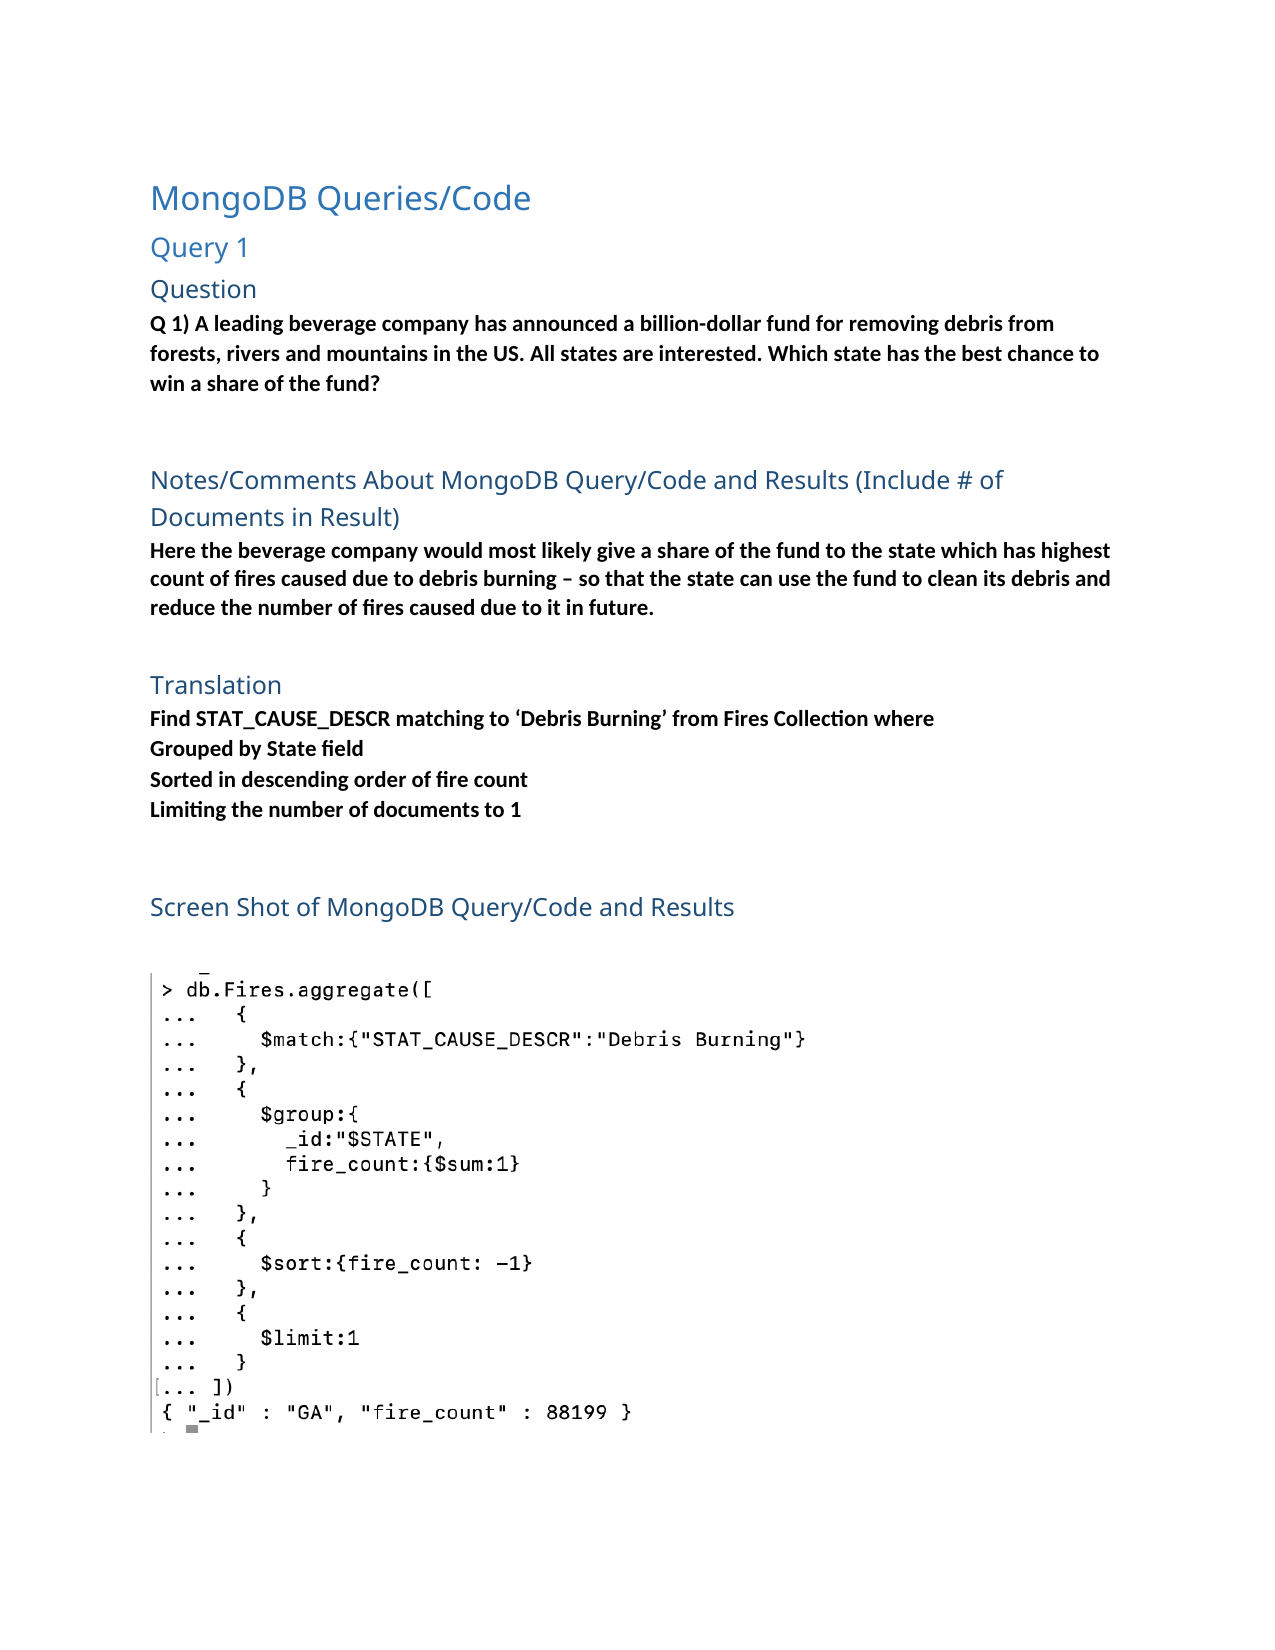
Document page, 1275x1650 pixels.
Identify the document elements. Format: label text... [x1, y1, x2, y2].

picture [150, 973, 1090, 1433]
text Grouped by State field [150, 734, 1125, 762]
text Here the beverage company would most likely give a share of the fund to the state which has highest count of fires caused due to debris burning – so that the state can use the fund to clean its debris and reduce the number of fires caused due to it in future. [150, 537, 1125, 621]
subtitle MongoDB Queries/Code [150, 175, 1125, 220]
text Sorted in descending order of fire count [150, 765, 1125, 793]
text Limiting the number of documents to 1 [150, 795, 1125, 823]
subtitle Screen Shot of MongoDB Query/Code and Results [150, 890, 1125, 924]
subtitle Query 1 [150, 228, 1125, 265]
text Find STAT_CAUSE_DESCR matching to ‘Debris Burning’ from Fires Collection where [150, 704, 1125, 732]
subtitle Notes/Comments About MongoDB Query/Code and Results (Include # of Documents in Result) [150, 463, 1125, 534]
text Q 1) A leading beverage company has announced a billion-dollar fund for removing debris from forests, rivers and mountains in the US. All states are interested. Which state has the best chance to win a share of the fund? [150, 309, 1125, 397]
subtitle Translation [150, 667, 1125, 702]
subtitle Question [150, 272, 1125, 306]
